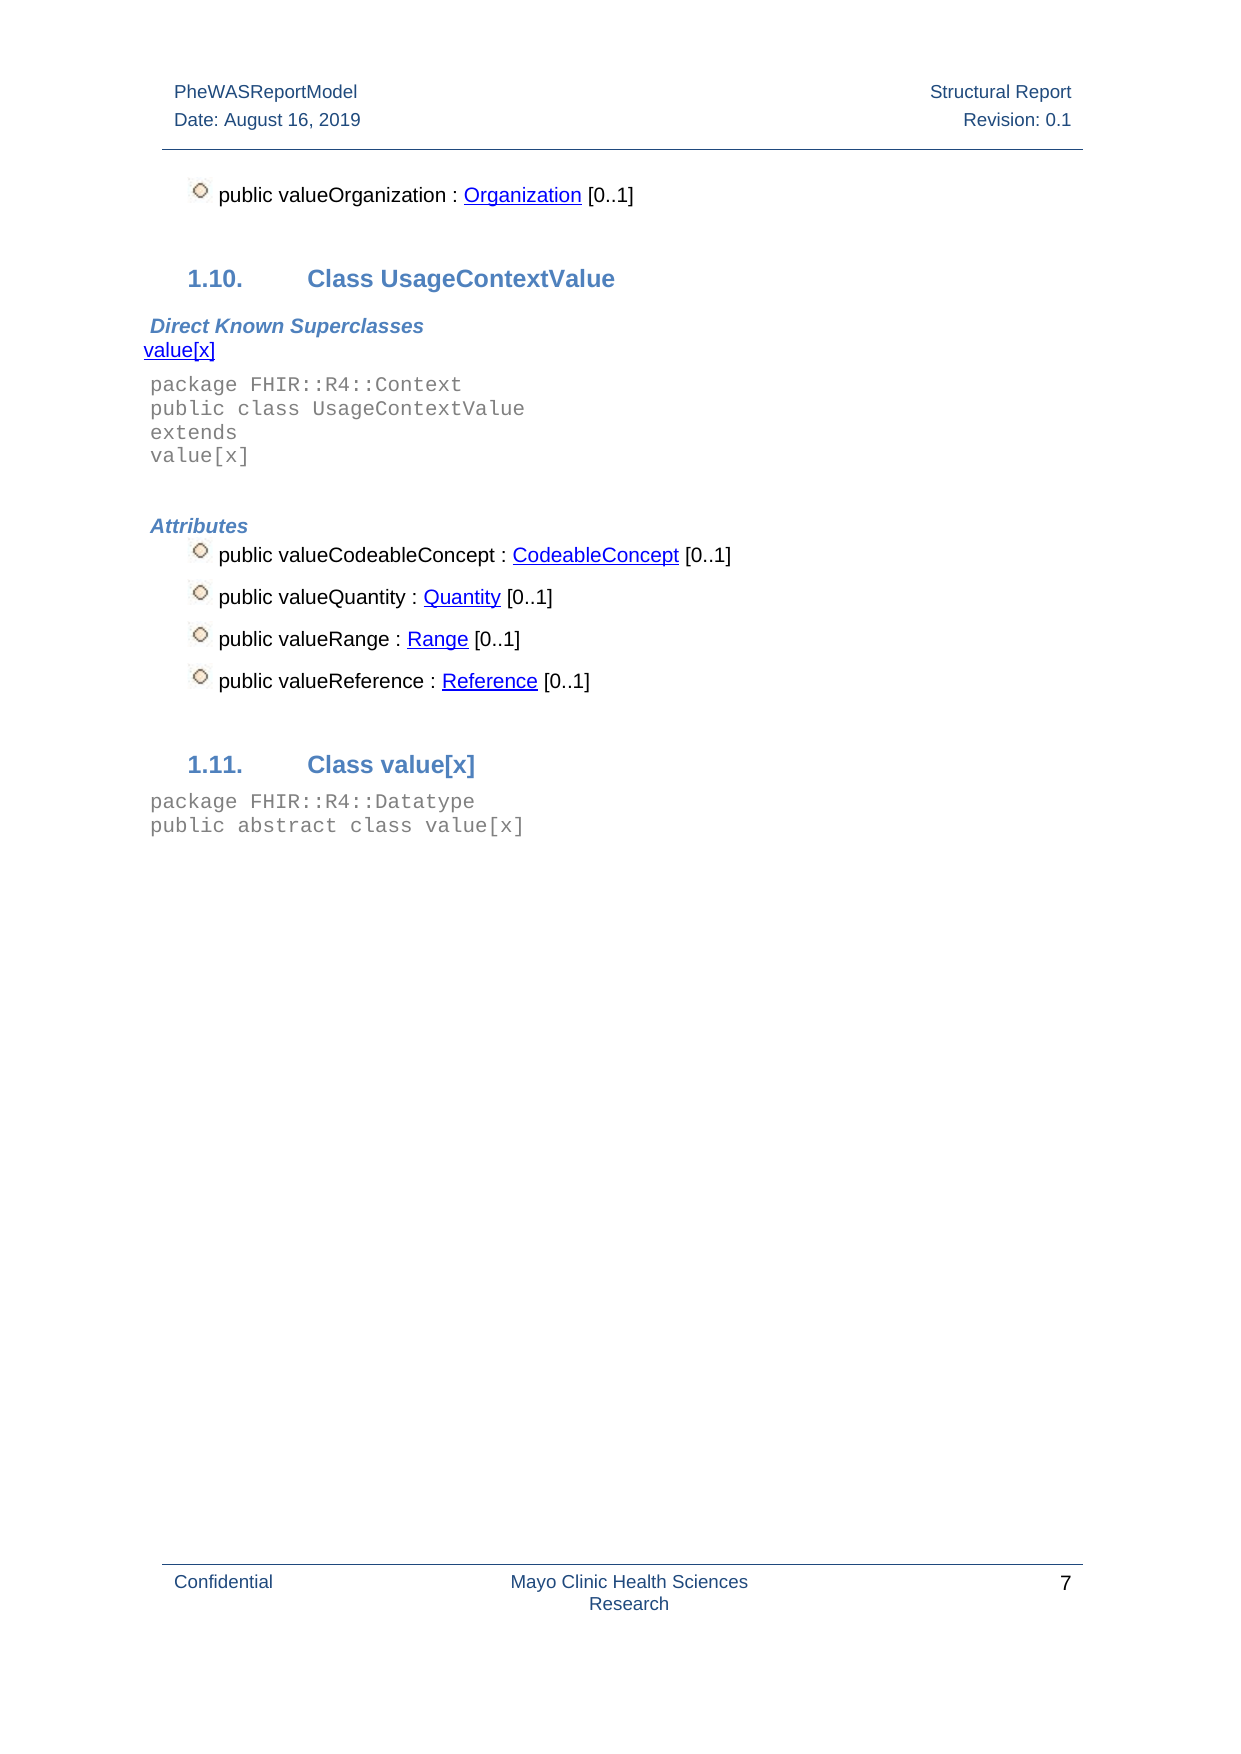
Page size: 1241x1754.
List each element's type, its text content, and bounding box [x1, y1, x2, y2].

text public valueOrganization : Organization [0..1] [187, 178, 1090, 207]
subtitle Attributes [150, 513, 1090, 537]
picture [187, 663, 213, 689]
text public valueQuantity : Quantity [0..1] [187, 579, 1090, 609]
picture [187, 579, 213, 605]
text value[x] [143, 338, 1090, 362]
subtitle Class value[x] [187, 750, 1090, 778]
picture [187, 177, 213, 203]
text public class UsageContextValue [150, 398, 1090, 422]
text value[x] [150, 445, 1090, 469]
subtitle Direct Known Superclasses [150, 314, 1090, 338]
picture [187, 621, 213, 647]
text extends [150, 422, 1090, 445]
text public abstract class value[x] [150, 815, 1090, 838]
text package FHIR::R4::Datatype [150, 791, 1090, 815]
text public valueReference : Reference [0..1] [187, 663, 1090, 692]
subtitle Class UsageContextValue [187, 264, 1090, 293]
text package FHIR::R4::Context [150, 374, 1090, 398]
text public valueRange : Range [0..1] [187, 621, 1090, 651]
picture [187, 537, 213, 563]
text public valueCodeableConcept : CodeableConcept [0..1] [187, 537, 1090, 567]
